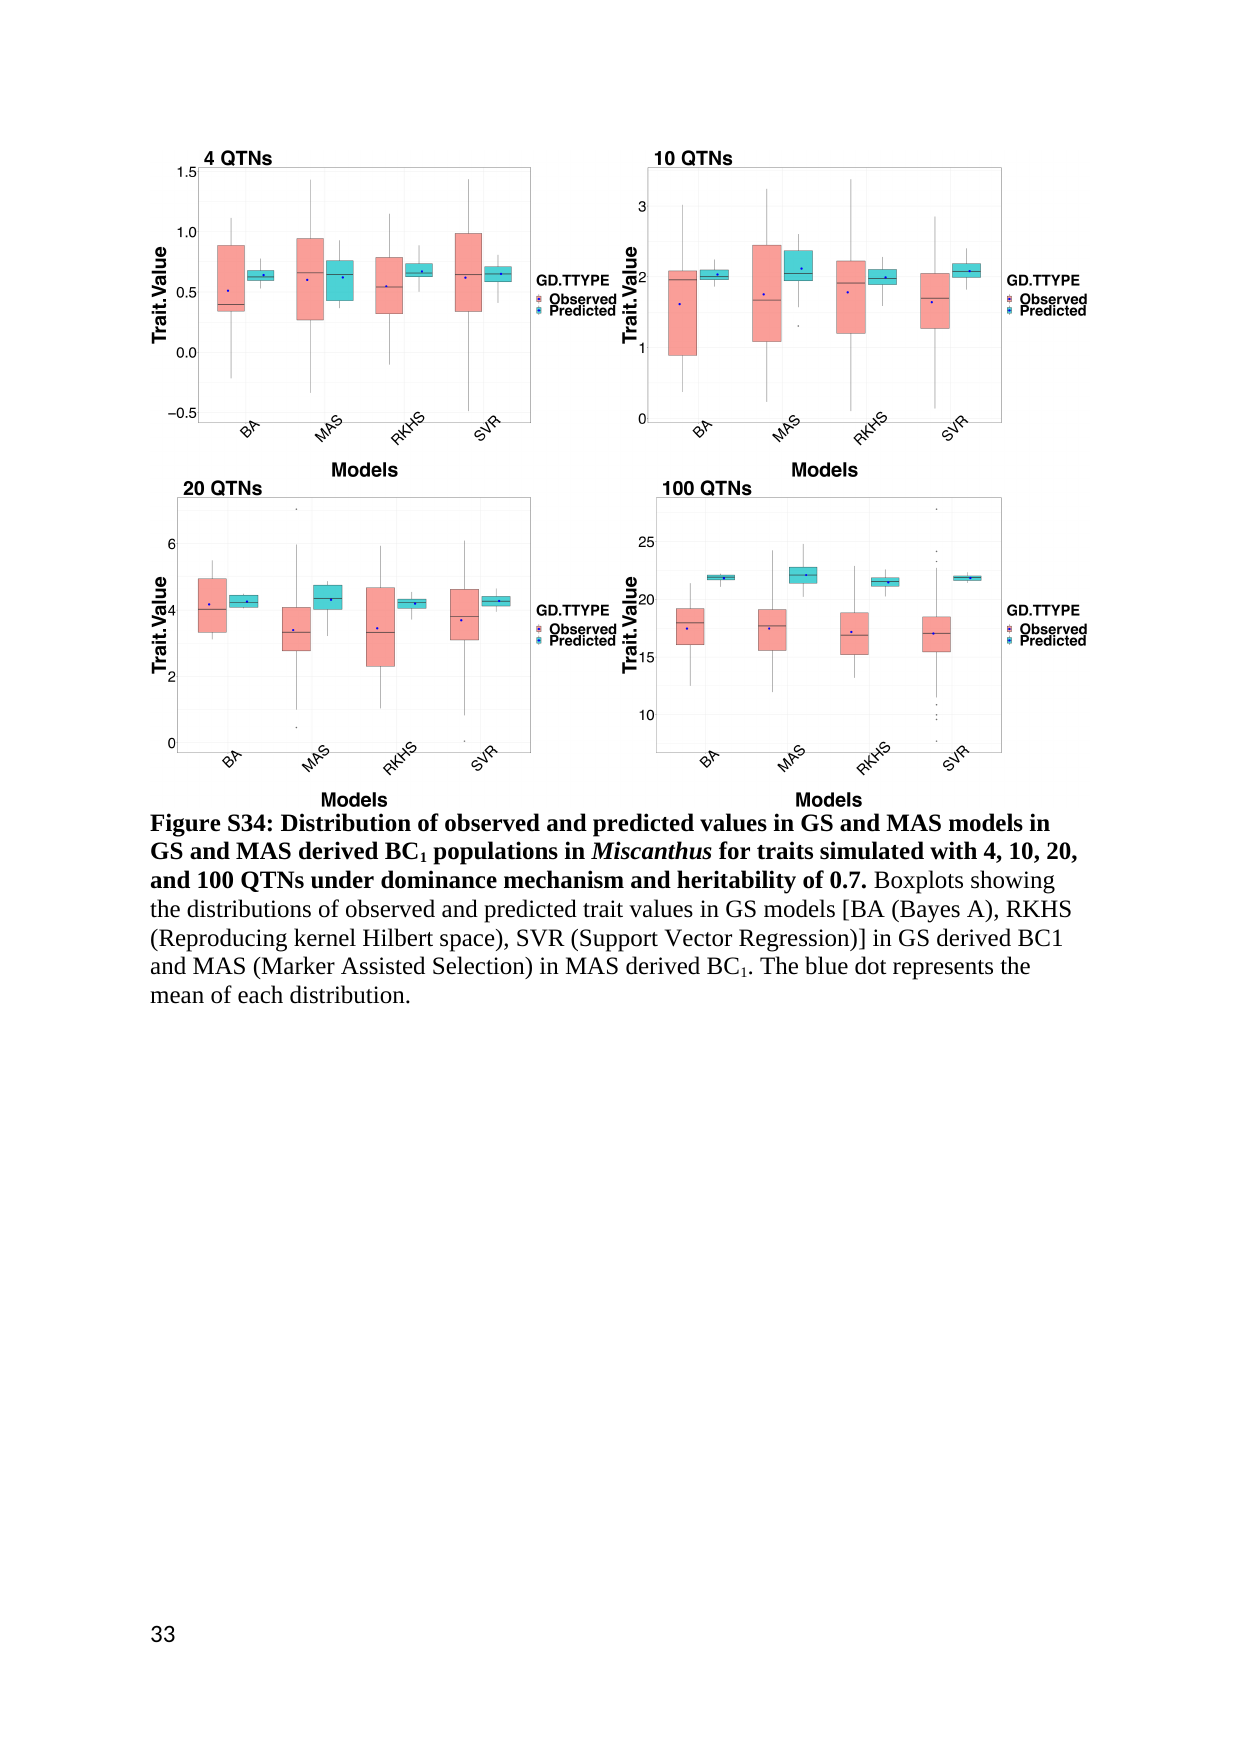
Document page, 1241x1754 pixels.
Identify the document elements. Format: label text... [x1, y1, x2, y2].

text Figure S34: Distribution of observed and predicted values in GS and MAS models in GS and MAS derived BC1 populations in Miscanthus for traits simulated with 4, 10, 20, and 100 QTNs under dominance mechanism and heritability of 0.7. Boxplots showing the distributions of observed and predicted trait values in GS models [BA (Bayes A), RKHS (Reproducing kernel Hilbert space), SVR (Support Vector Regression)] in GS derived BC1 and MAS (Marker Assisted Selection) in MAS derived BC1. The blue dot represents the mean of each distribution. [150, 808, 1090, 1009]
